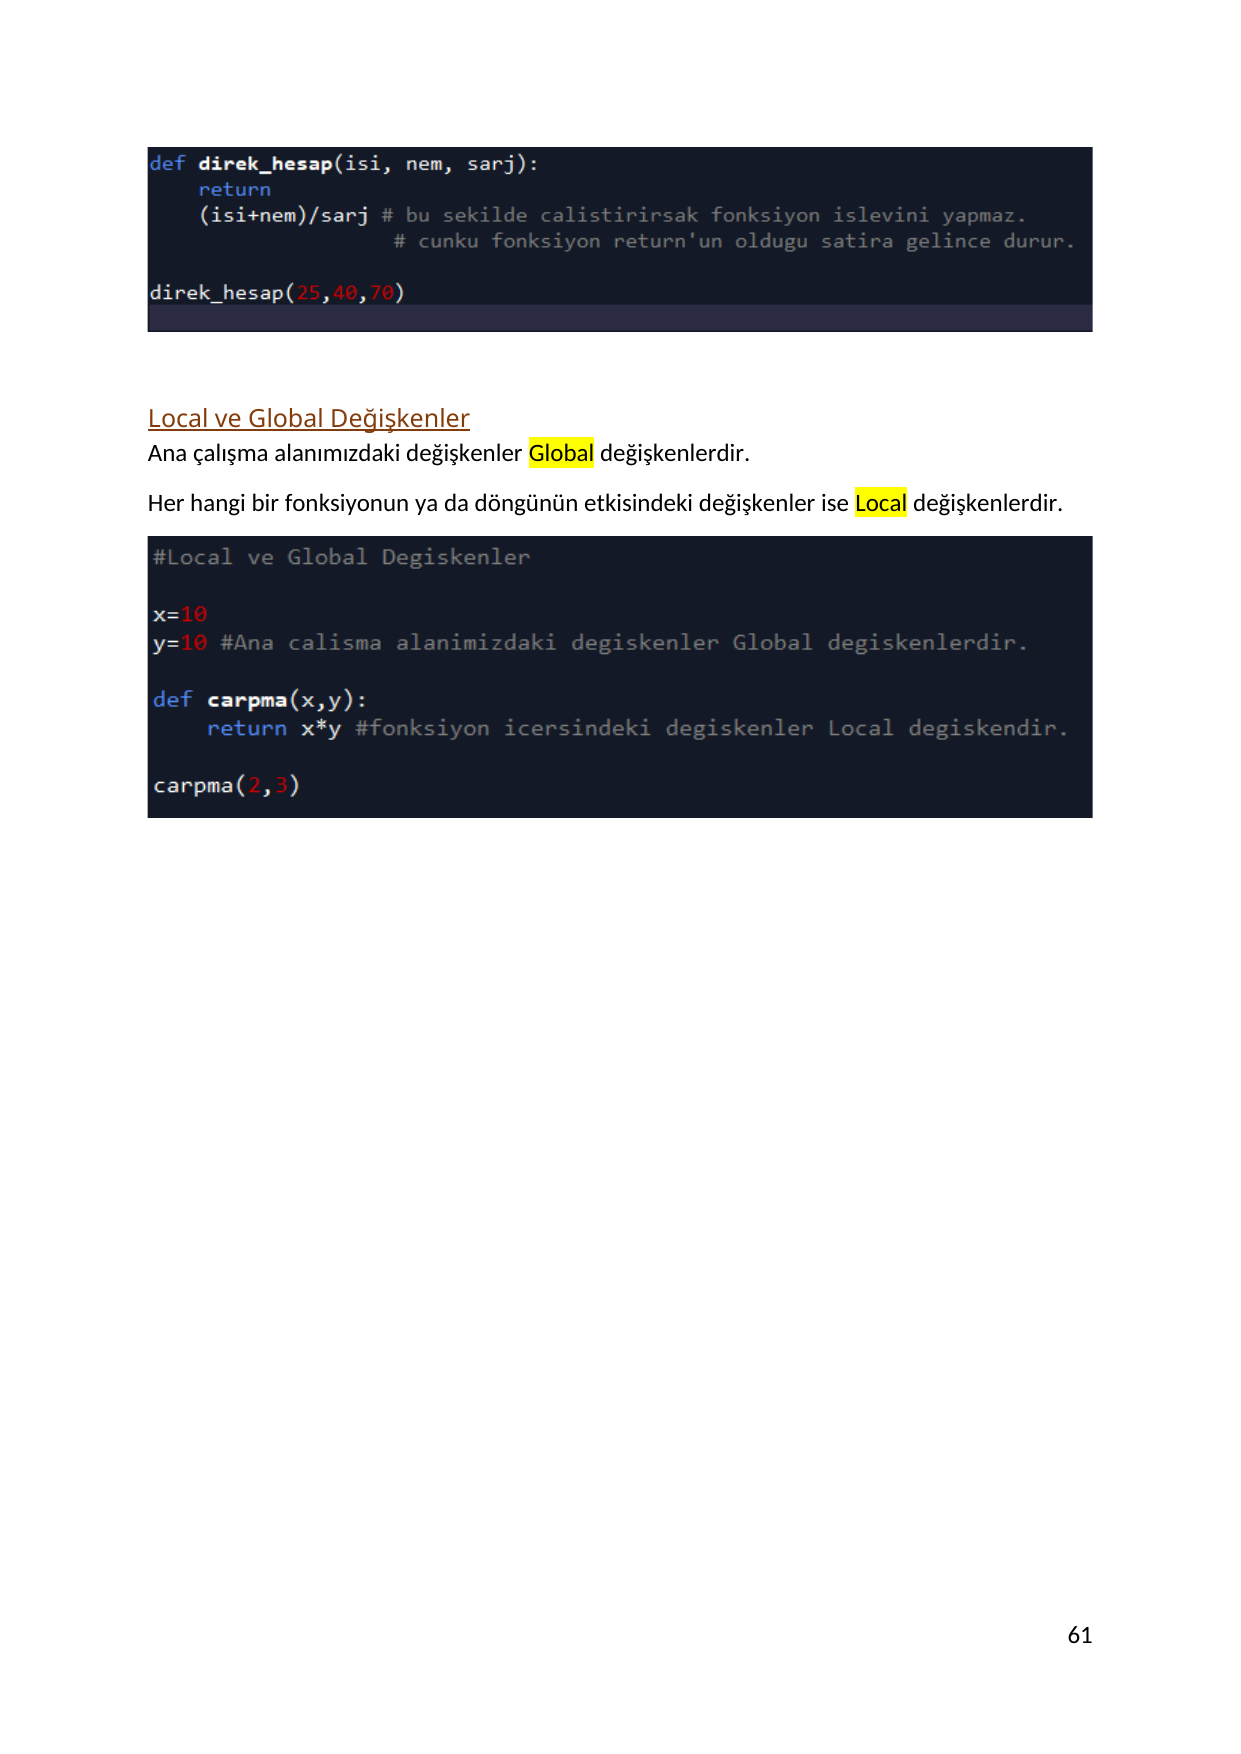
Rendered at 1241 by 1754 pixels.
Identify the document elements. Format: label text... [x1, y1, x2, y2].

picture [147, 536, 1093, 818]
text Her hangi bir fonksiyonun ya da döngünün etkisindeki değişkenler ise Local değişkenlerdir. [907, 487, 1092, 517]
text Her hangi bir fonksiyonun ya da döngünün etkisindeki değişkenler ise Local değişkenlerdir. [148, 487, 855, 517]
text Ana çalışma alanımızdaki değişkenler Global değişkenlerdir. [594, 437, 1092, 468]
subtitle Local ve Global Değişkenler [148, 400, 1092, 434]
text Ana çalışma alanımızdaki değişkenler Global değişkenlerdir. [148, 437, 529, 468]
picture [147, 147, 1093, 332]
